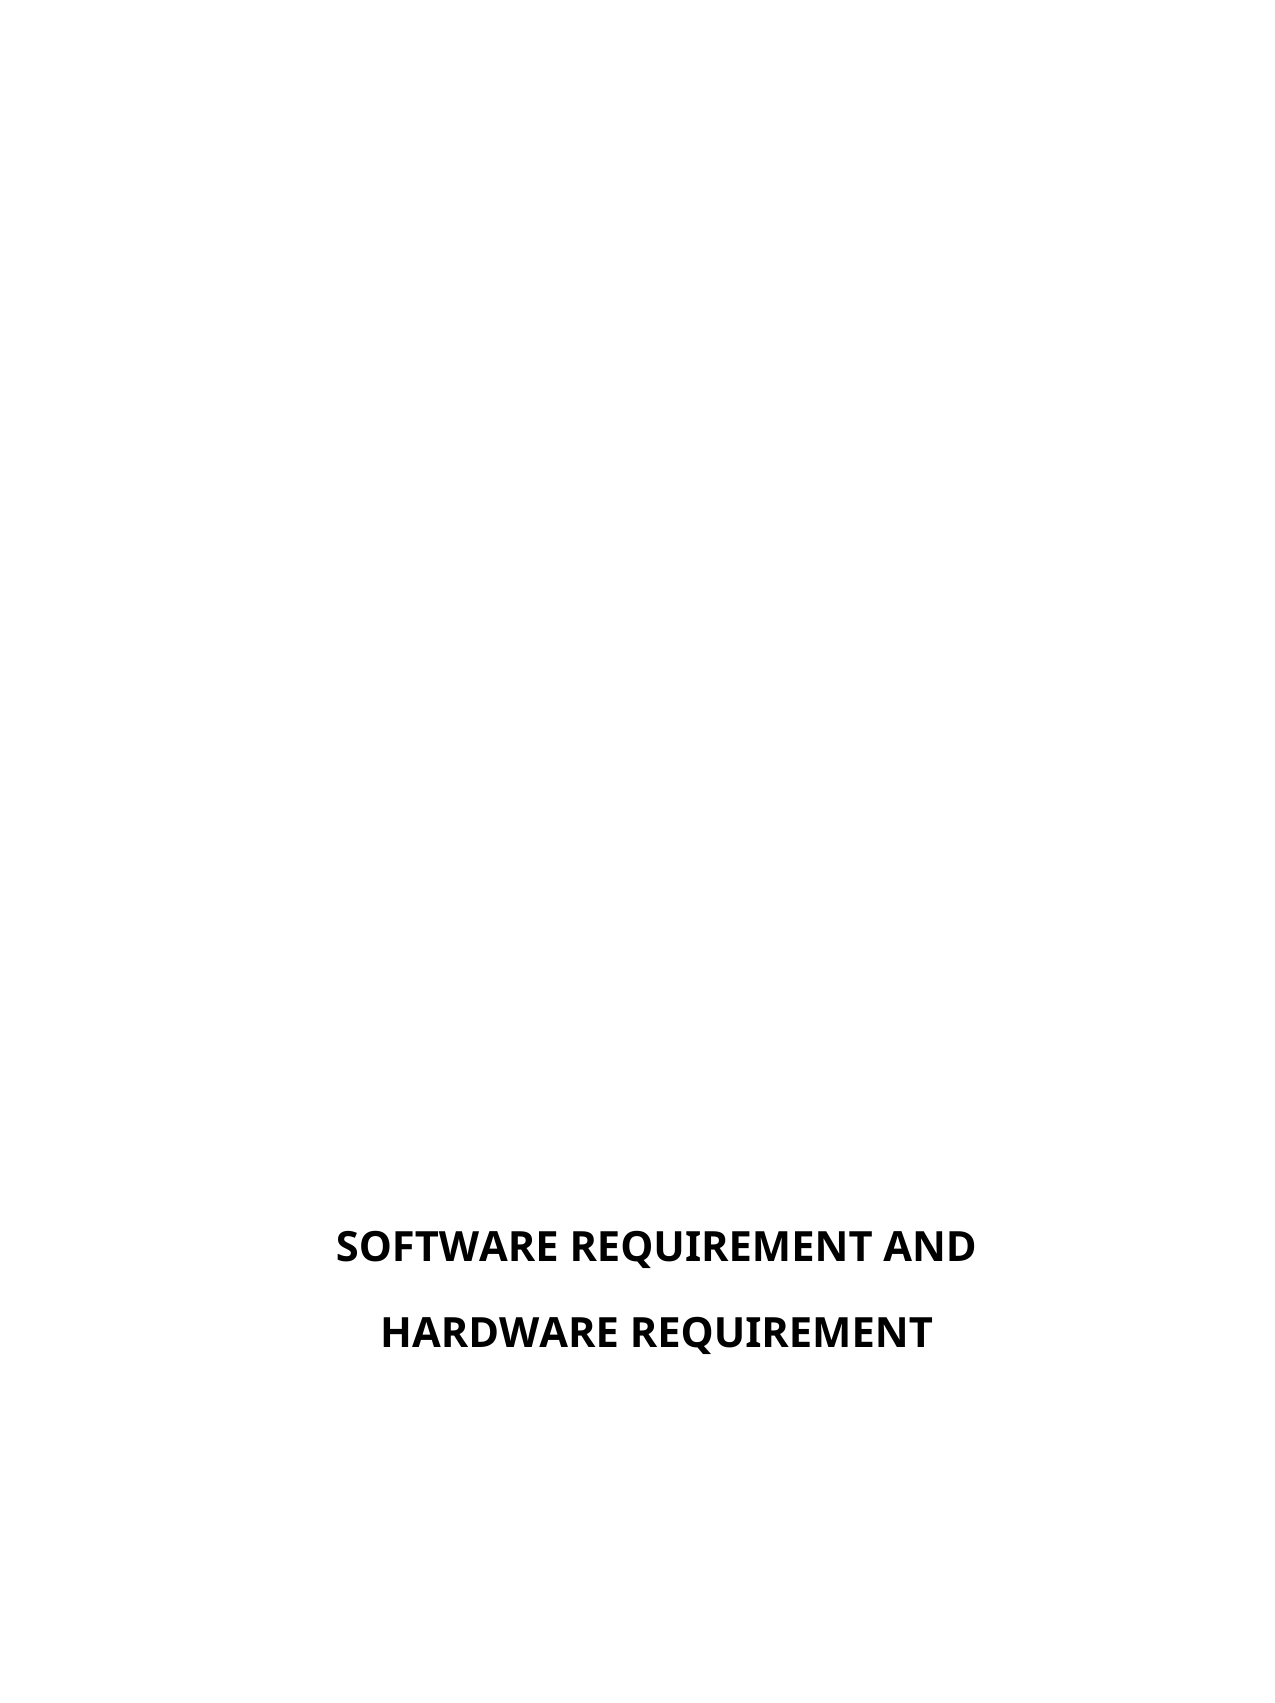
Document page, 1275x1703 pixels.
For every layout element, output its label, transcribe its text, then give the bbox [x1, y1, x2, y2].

text SOFTWARE REQUIREMENT AND [187, 1217, 1125, 1273]
text HARDWARE REQUIREMENT [187, 1303, 1125, 1359]
